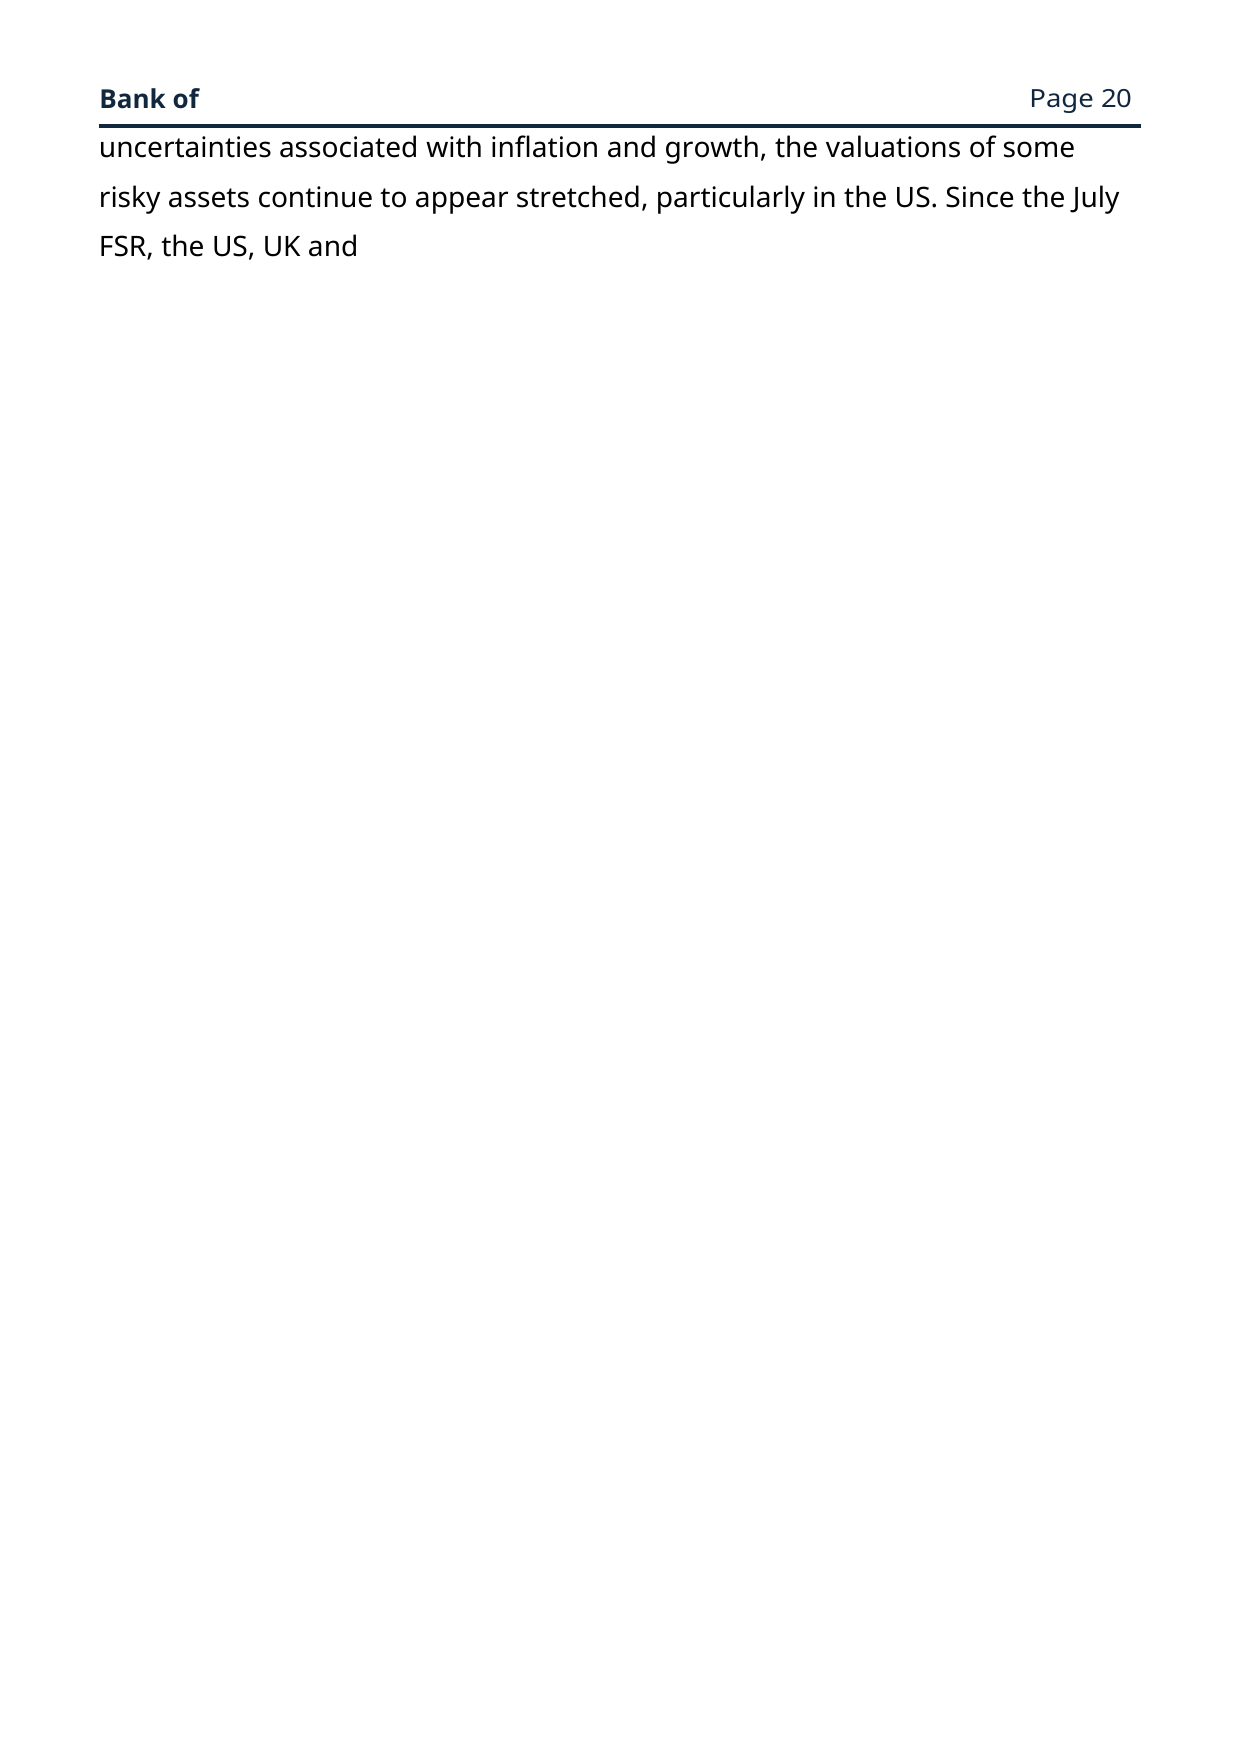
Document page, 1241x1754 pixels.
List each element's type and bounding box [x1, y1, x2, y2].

text [99, 127, 1121, 265]
